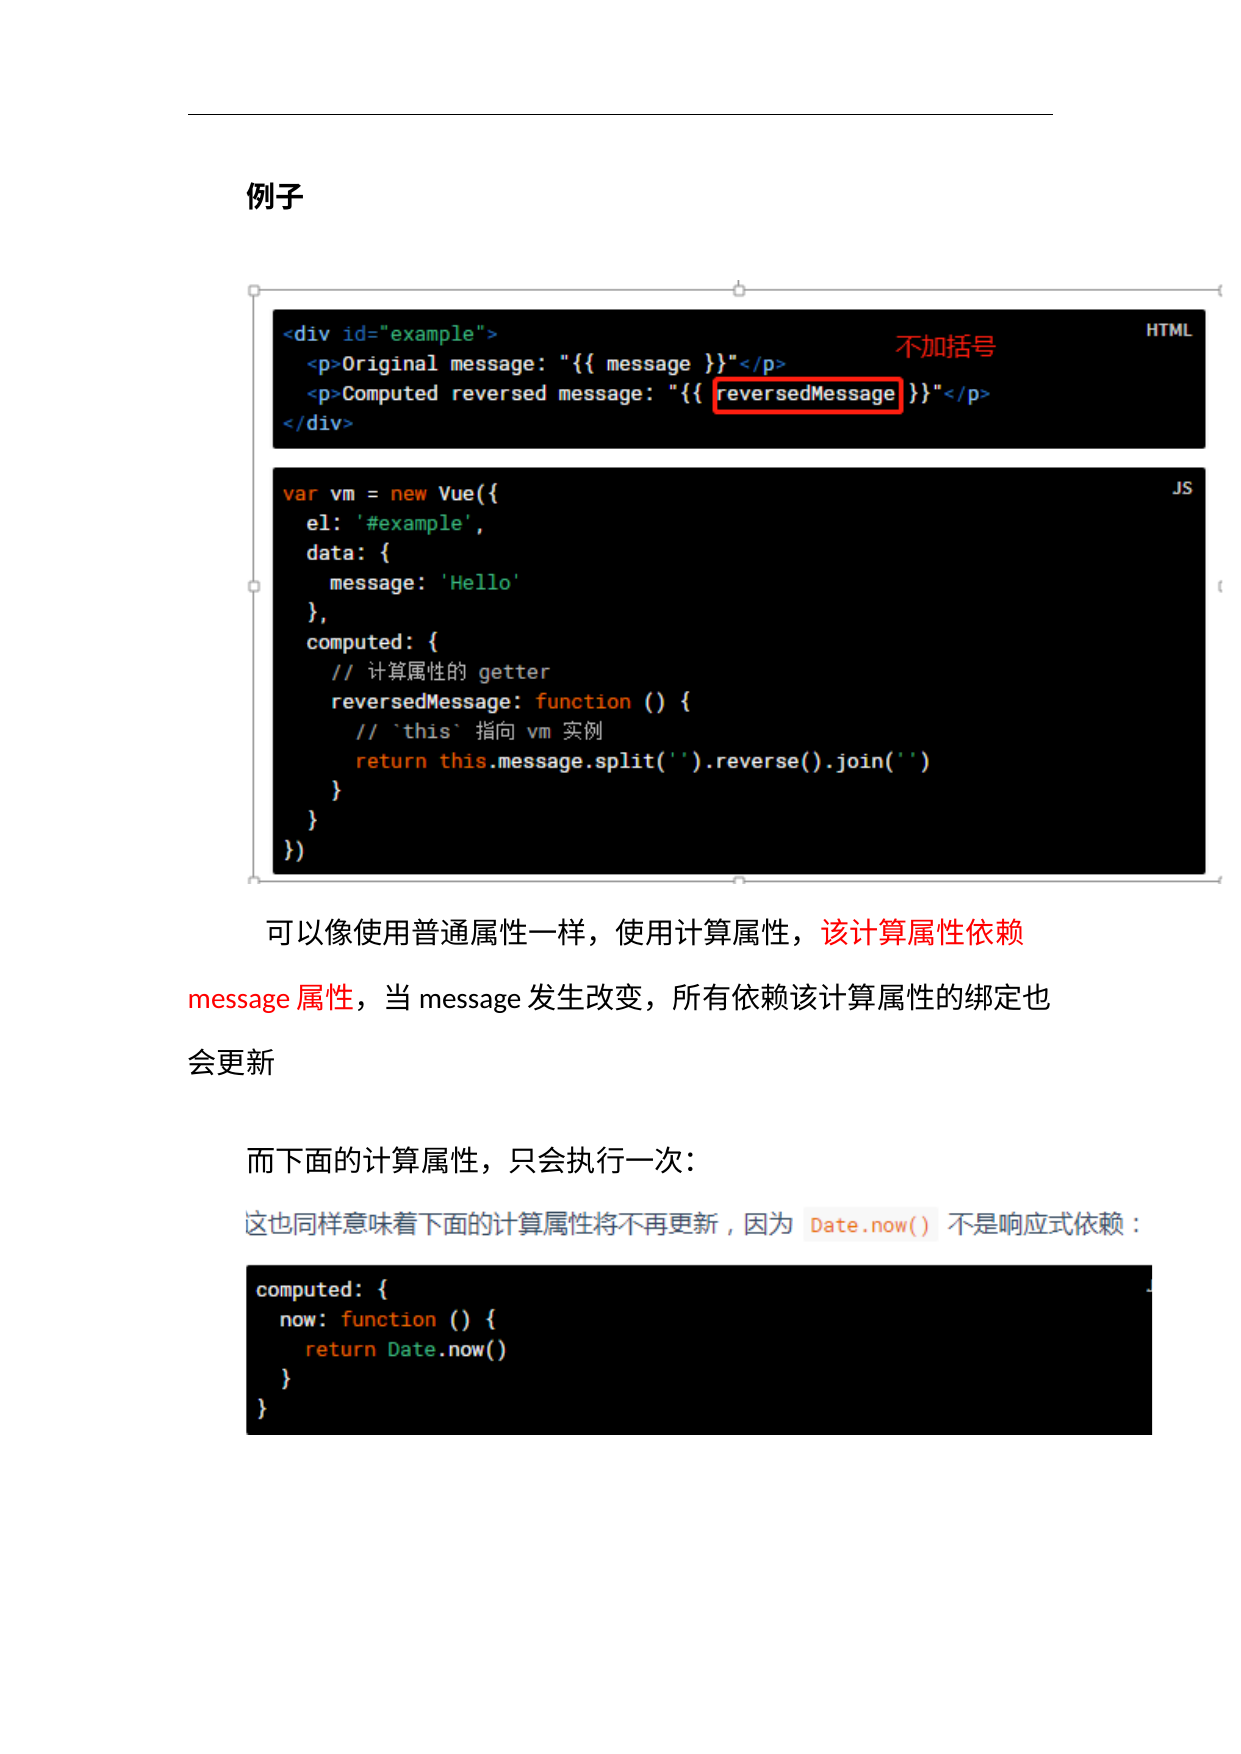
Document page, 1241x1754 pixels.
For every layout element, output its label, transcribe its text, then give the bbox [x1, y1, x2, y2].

picture [245, 280, 1223, 884]
text 可以像使用普通属性一样，使用计算属性，该计算属性依赖message属性，当message发生改变，所有依赖该计算属性的绑定也会更新 [187, 898, 1053, 1093]
picture [245, 1190, 1153, 1435]
subtitle 例子 [187, 162, 1053, 227]
text 而下面的计算属性，只会执行一次： [187, 1126, 1053, 1191]
